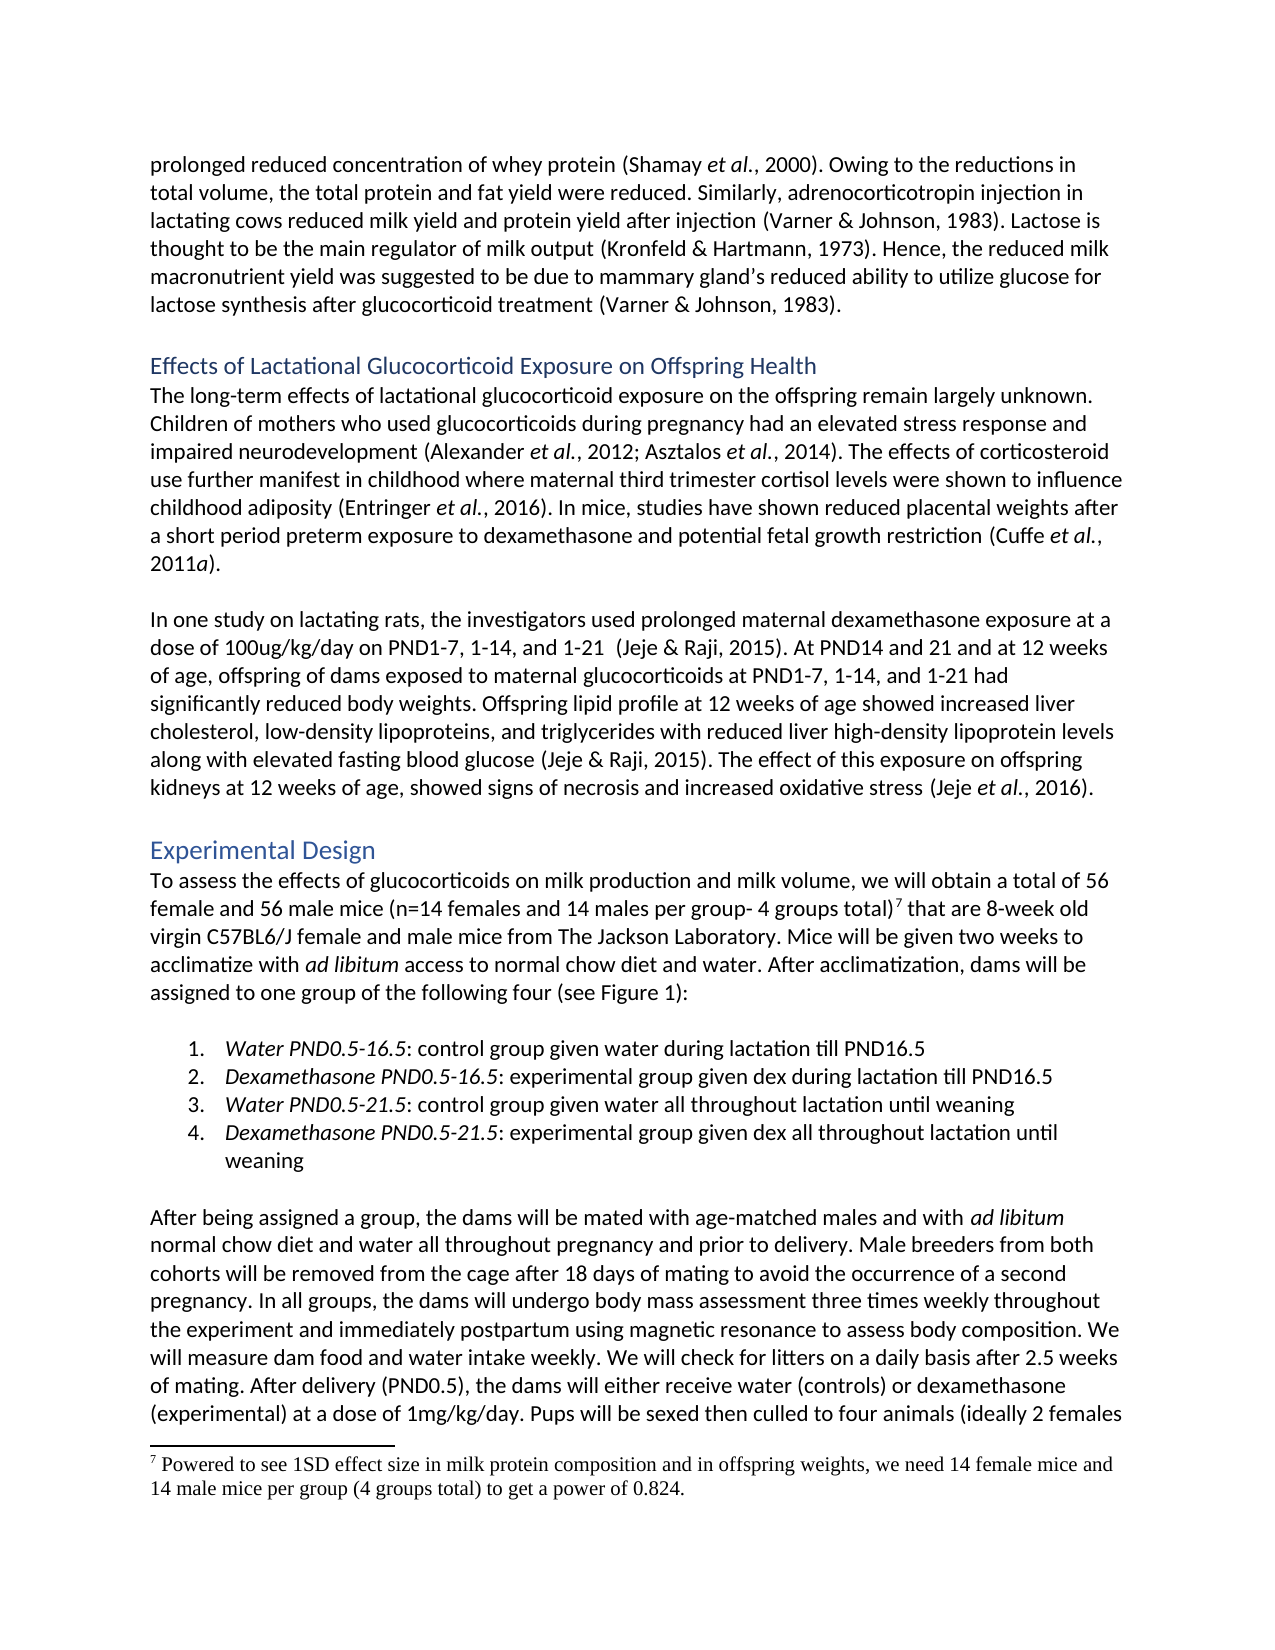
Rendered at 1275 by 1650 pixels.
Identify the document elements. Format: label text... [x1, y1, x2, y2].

list Water PND0.5-21.5: control group given water all throughout lactation until weaning [187, 1091, 1125, 1118]
list Dexamethasone PND0.5-21.5: experimental group given dex all throughout lactation until weaning [187, 1118, 1125, 1174]
text To assess the effects of glucocorticoids on milk production and milk volume, we will obtain a total of 56 female and 56 male mice (n=14 females and 14 males per group- 4 groups total) that are 8-week old virgin C57BL6/J female and male mice from The Jackson Laboratory. Mice will be given two weeks to acclimatize with ad libitum access to normal chow diet and water. After acclimatization, dams will be assigned to one group of the following four (see Figure 1): [150, 866, 1125, 1006]
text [150, 150, 1125, 318]
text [150, 1203, 1125, 1427]
subtitle Effects of Lactational Glucocorticoid Exposure on Offspring Health [150, 350, 1125, 381]
text The long-term effects of lactational glucocorticoid exposure on the offspring remain largely unknown. Children of mothers who used glucocorticoids during pregnancy had an elevated stress response and impaired neurodevelopment (Alexander et al., 2012; Asztalos et al., 2014). The effects of corticosteroid use further manifest in childhood where maternal third trimester cortisol levels were shown to influence childhood adiposity (Entringer et al., 2016). In mice, studies have shown reduced placental weights after a short period preterm exposure to dexamethasone and potential fetal growth restriction (Cuffe et al., 2011a). [150, 381, 1125, 577]
subtitle Experimental Design [150, 833, 1125, 866]
list Water PND0.5-16.5: control group given water during lactation till PND16.5 [187, 1034, 1125, 1062]
text In one study on lactating rats, the investigators used prolonged maternal dexamethasone exposure at a dose of 100ug/kg/day on PND1-7, 1-14, and 1-21 (Jeje & Raji, 2015). At PND14 and 21 and at 12 weeks of age, offspring of dams exposed to maternal glucocorticoids at PND1-7, 1-14, and 1-21 had significantly reduced body weights. Offspring lipid profile at 12 weeks of age showed increased liver cholesterol, low-density lipoproteins, and triglycerides with reduced liver high-density lipoprotein levels along with elevated fasting blood glucose (Jeje & Raji, 2015). The effect of this exposure on offspring kidneys at 12 weeks of age, showed signs of necrosis and increased oxidative stress (Jeje et al., 2016). [150, 605, 1125, 801]
list Dexamethasone PND0.5-16.5: experimental group given dex during lactation till PND16.5 [187, 1062, 1125, 1091]
